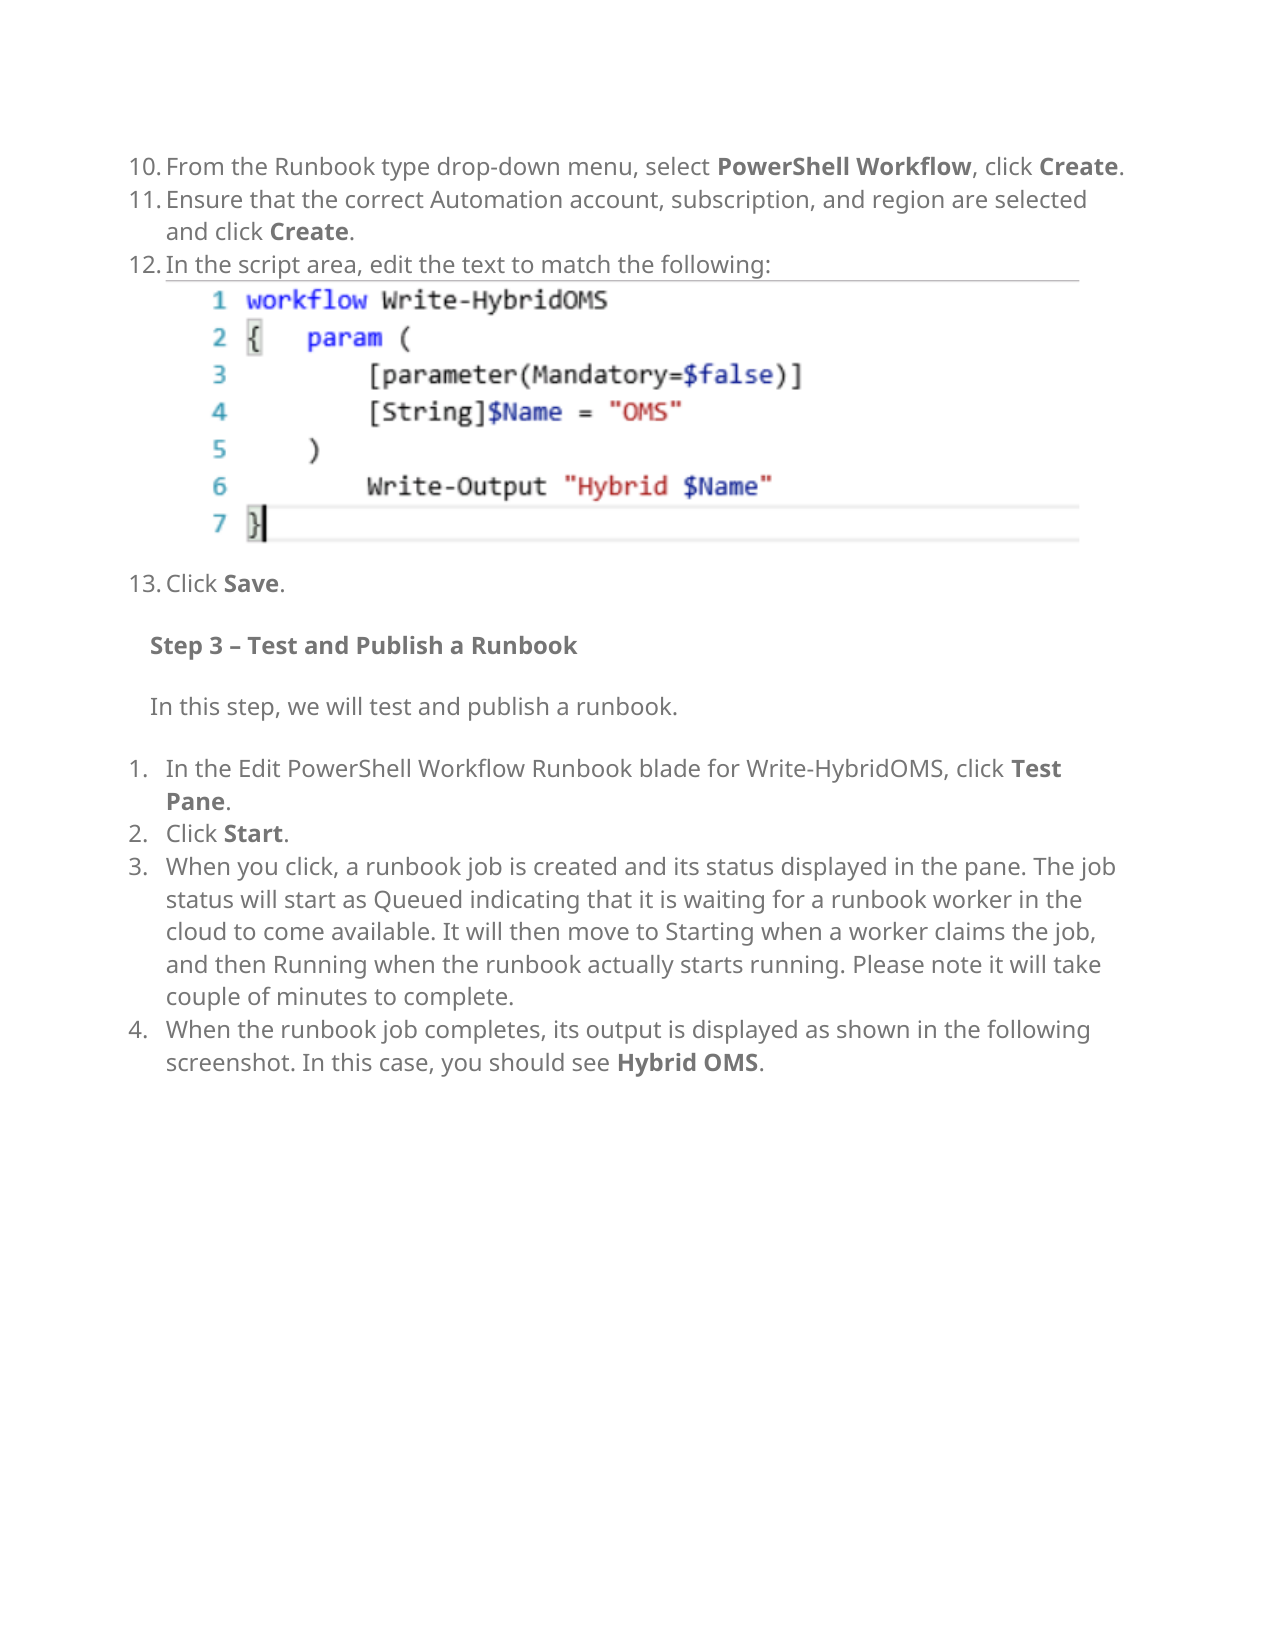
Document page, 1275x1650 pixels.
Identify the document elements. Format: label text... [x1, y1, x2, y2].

list Ensure that the correct Automation account, subscription, and region are selected and click Create. [128, 183, 1125, 248]
picture [165, 280, 1080, 567]
list When the runbook job completes, its output is displayed as shown in the following screenshot. In this case, you should see Hybrid OMS. [128, 1013, 1125, 1078]
list From the Runbook type drop-down menu, select PowerShell Workflow, click Create. [128, 150, 1125, 183]
text Step 3 – Test and Publish a Runbook [150, 628, 1125, 661]
text In this step, we will test and publish a runbook. [150, 690, 1125, 723]
list Click Start. [128, 817, 1125, 850]
list When you click, a runbook job is created and its status displayed in the pane. The job status will start as Queued indicating that it is waiting for a runbook worker in the cloud to come available. It will then move to Starting when a worker claims the job, and then Running when the runbook actually starts running. Please note it will take couple of minutes to complete. [128, 850, 1125, 1013]
list Click Save. [128, 567, 1125, 599]
list In the Edit PowerShell Workflow Runbook blade for Write-HybridOMS, click Test Pane. [128, 752, 1125, 817]
